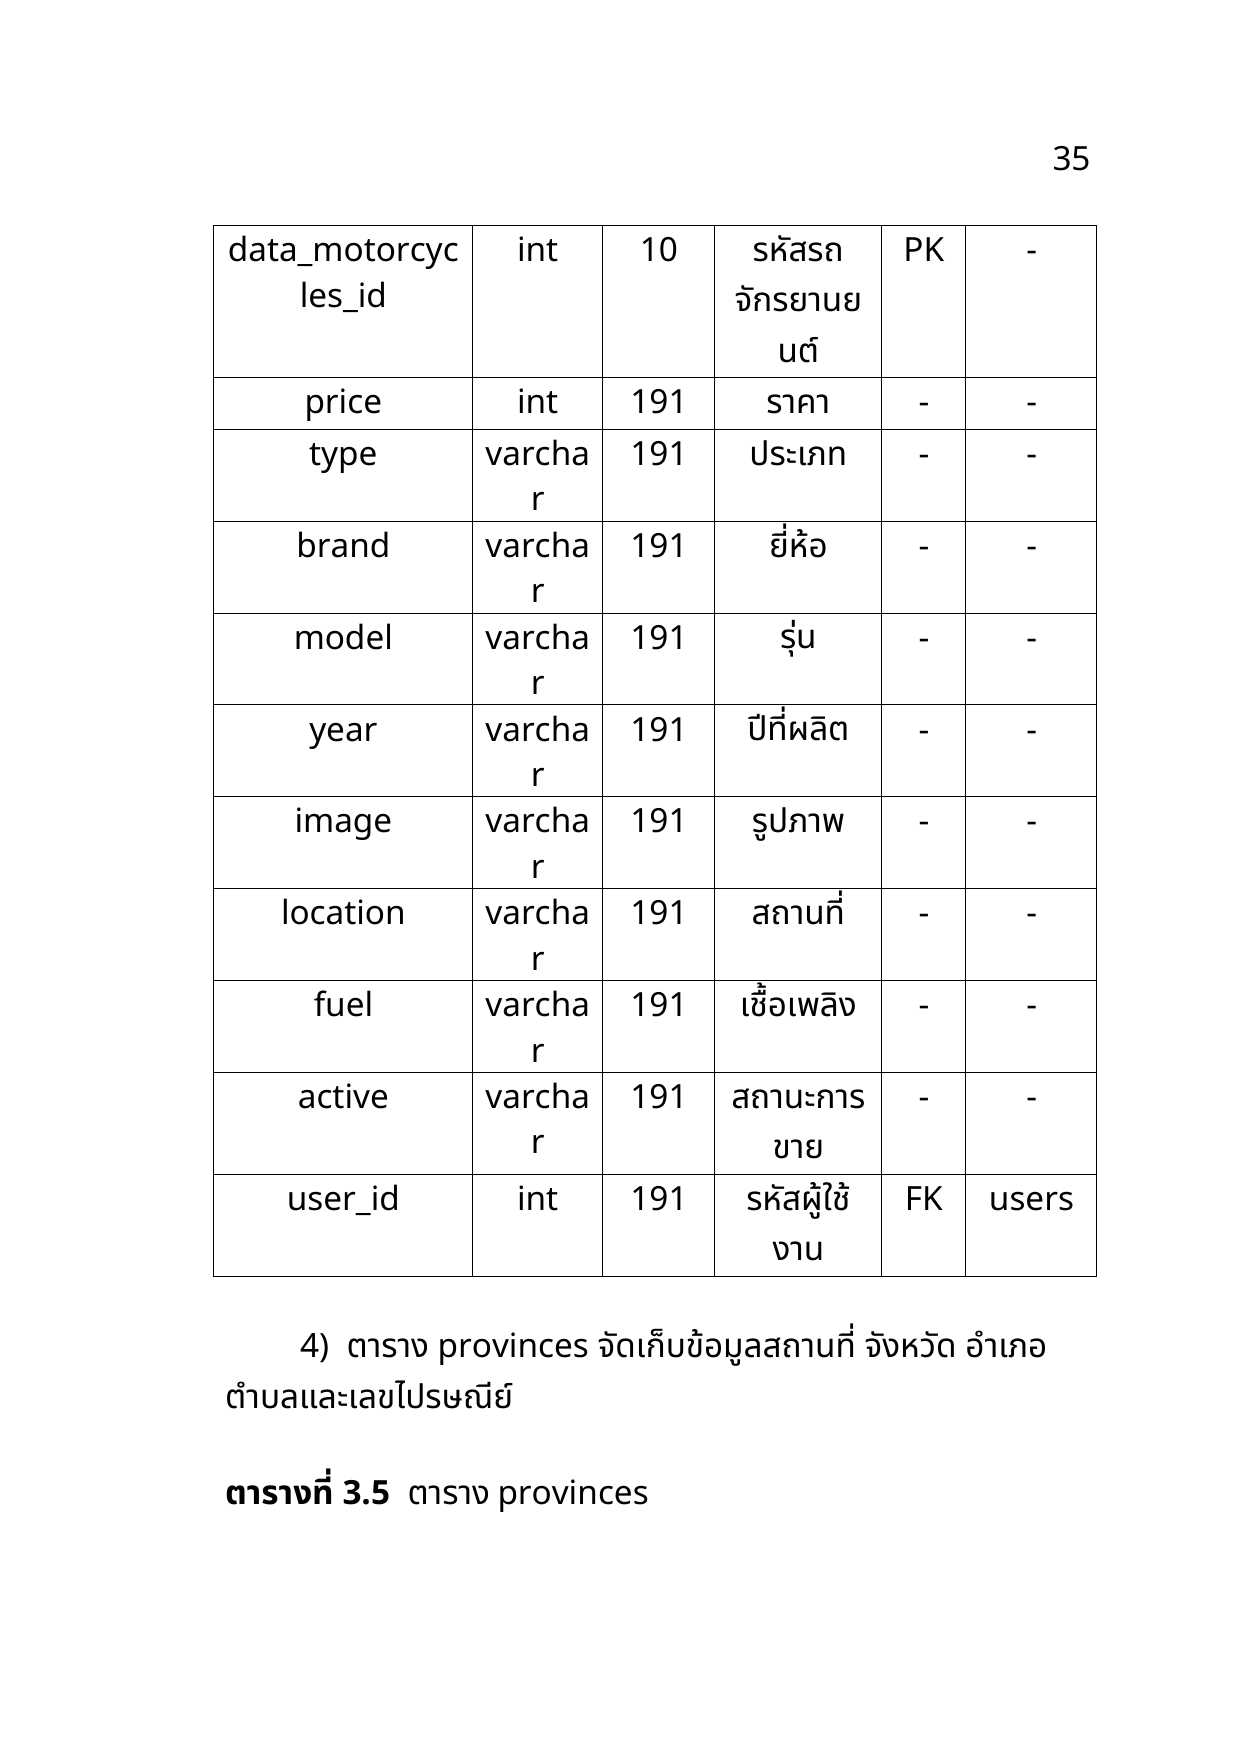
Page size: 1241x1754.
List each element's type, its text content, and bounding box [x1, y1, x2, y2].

table_cell varchar [473, 889, 602, 980]
table_cell รหัสรถจักรยานยนต์ [715, 226, 881, 377]
table_cell - [966, 705, 1096, 796]
table_cell - [882, 430, 965, 521]
table_cell int [473, 378, 602, 429]
table_cell varchar [473, 614, 602, 704]
table_cell - [966, 378, 1096, 429]
table_cell model [214, 614, 472, 704]
table_cell - [882, 378, 965, 429]
table_cell 191 [603, 981, 714, 1072]
table_cell 191 [603, 889, 714, 980]
table_cell 191 [603, 705, 714, 796]
text ตารางที่ 3.5 ตาราง provinces [225, 1468, 1090, 1519]
table_cell active [214, 1073, 472, 1174]
table_cell varchar [473, 705, 602, 796]
table_cell 191 [603, 522, 714, 612]
table_cell price [214, 378, 472, 429]
table_cell int [473, 226, 602, 377]
table_cell users [966, 1175, 1096, 1276]
text 4) ตาราง provinces จัดเก็บข้อมูลสถานที่ จังหวัด อำเภอ ตำบลและเลขไปรษณีย์ [225, 1322, 1090, 1423]
table_cell image [214, 797, 472, 888]
table_cell - [966, 797, 1096, 888]
table_cell สถานะการขาย [715, 1073, 881, 1174]
table_cell - [882, 797, 965, 888]
table_cell brand [214, 522, 472, 612]
table_cell 191 [603, 614, 714, 704]
table_cell - [882, 889, 965, 980]
table_cell varchar [473, 797, 602, 888]
table_cell รุ่น [715, 614, 881, 704]
table_cell varchar [473, 981, 602, 1072]
table_cell varchar [473, 522, 602, 612]
table_cell - [966, 614, 1096, 704]
table_cell รูปภาพ [715, 797, 881, 888]
table_cell - [882, 1073, 965, 1174]
table_cell 191 [603, 430, 714, 521]
table_cell FK [882, 1175, 965, 1276]
table_cell PK [882, 226, 965, 377]
table_cell 191 [603, 797, 714, 888]
table_cell - [882, 705, 965, 796]
table_cell - [882, 614, 965, 704]
table_cell - [966, 522, 1096, 612]
table_cell int [473, 1175, 602, 1276]
table_cell ยี่ห้อ [715, 522, 881, 612]
table_cell type [214, 430, 472, 521]
table_cell เชื้อเพลิง [715, 981, 881, 1072]
table_cell varchar [473, 1073, 602, 1174]
table_cell 191 [603, 1073, 714, 1174]
table_cell 191 [603, 378, 714, 429]
table_cell user_id [214, 1175, 472, 1276]
table_cell ราคา [715, 378, 881, 429]
table_cell - [966, 981, 1096, 1072]
table_cell - [882, 522, 965, 612]
table_cell fuel [214, 981, 472, 1072]
table_cell ประเภท [715, 430, 881, 521]
table_cell location [214, 889, 472, 980]
table_cell 10 [603, 226, 714, 377]
table_cell สถานที่ [715, 889, 881, 980]
table_cell - [966, 226, 1096, 377]
table_cell data_motorcycles_id [214, 226, 472, 377]
table_cell varchar [473, 430, 602, 521]
table_cell - [966, 889, 1096, 980]
table_cell 191 [603, 1175, 714, 1276]
table_cell - [966, 430, 1096, 521]
table_cell year [214, 705, 472, 796]
table_cell ปีที่ผลิต [715, 705, 881, 796]
table_cell รหัสผู้ใช้งาน [715, 1175, 881, 1276]
table_cell - [882, 981, 965, 1072]
table_cell - [966, 1073, 1096, 1174]
